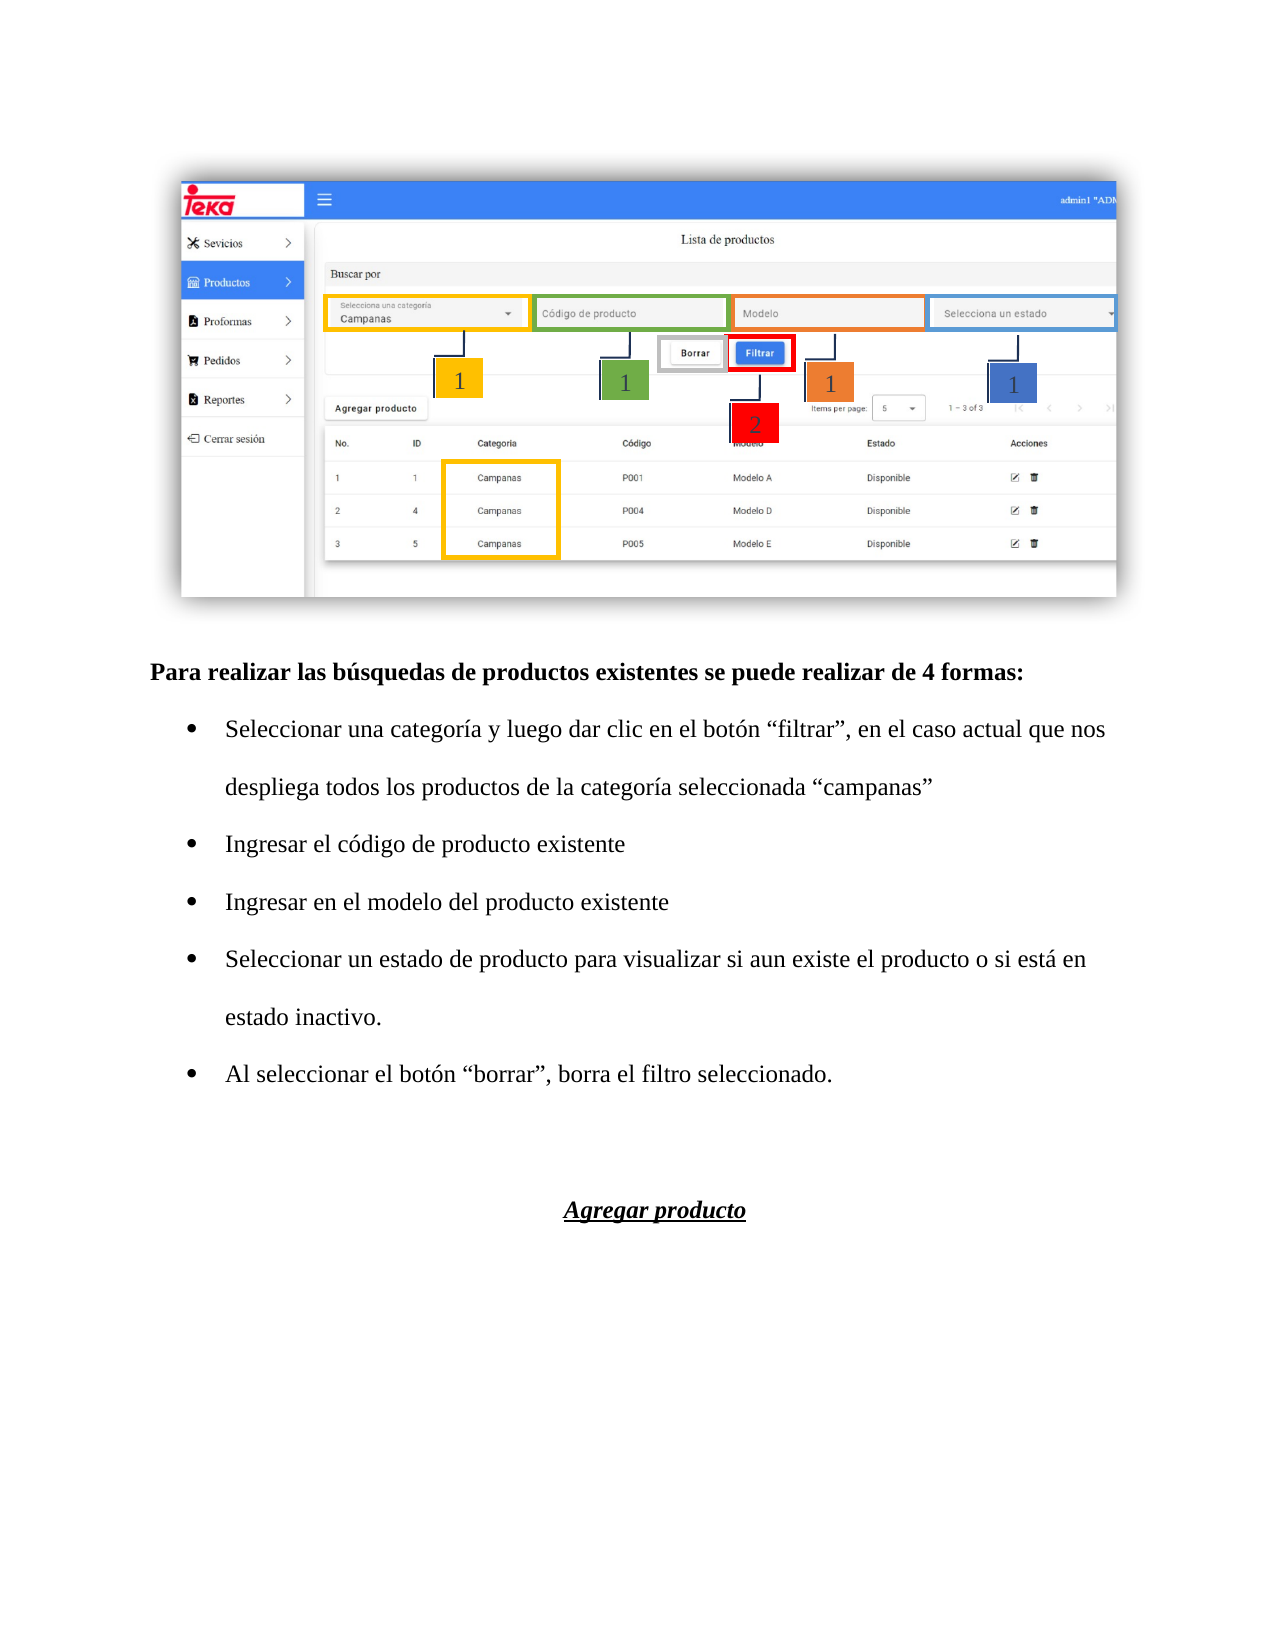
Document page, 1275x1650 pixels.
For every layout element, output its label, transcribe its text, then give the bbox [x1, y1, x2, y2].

picture [735, 298, 924, 327]
list Seleccionar una categoría y luego dar clic en el botón “filtrar”, en el caso actual que nos despliega todos los productos de la categoría seleccionada “campanas” [187, 714, 1125, 801]
picture [181, 181, 1117, 597]
list Seleccionar un estado de producto para visualizar si aun existe el producto o si está en estado inactivo. [187, 944, 1125, 1031]
picture [537, 298, 726, 327]
list Al seleccionar el botón “borrar”, borra el filtro seleccionado. [187, 1059, 1125, 1088]
text Para realizar las búsquedas de productos existentes se puede realizar de 4 formas: [150, 657, 1125, 686]
picture [930, 298, 1114, 327]
list Ingresar en el modelo del producto existente [187, 887, 1125, 916]
picture [328, 298, 528, 327]
text Agregar producto [187, 1195, 1125, 1224]
list Ingresar el código de producto existente [187, 829, 1125, 858]
